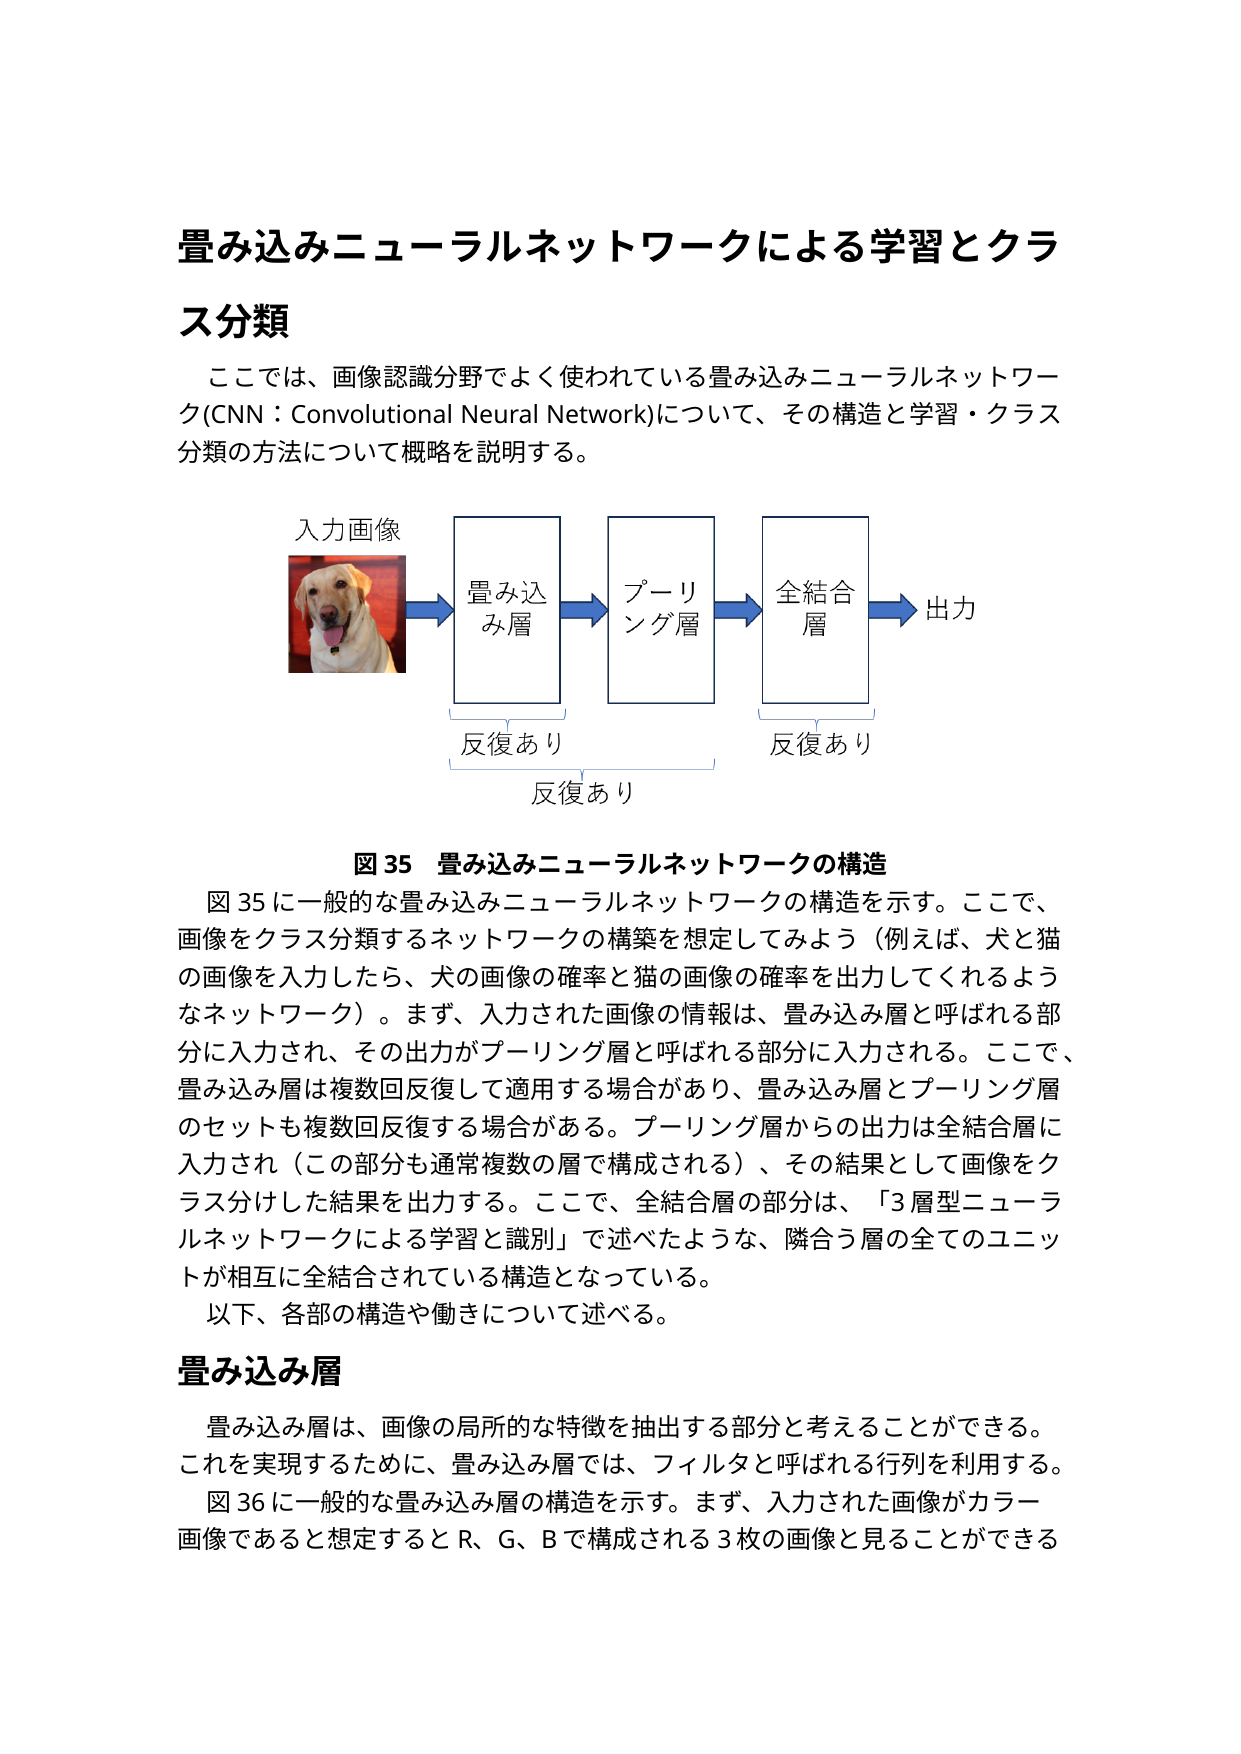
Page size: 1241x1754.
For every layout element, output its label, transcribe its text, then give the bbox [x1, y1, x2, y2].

text 図35に一般的な畳み込みニューラルネットワークの構造を示す。ここで、画像をクラス分類するネットワークの構築を想定してみよう（例えば、犬と猫の画像を入力したら、犬の画像の確率と猫の画像の確率を出力してくれるようなネットワーク）。まず、入力された画像の情報は、畳み込み層と呼ばれる部分に入力され、その出力がプーリング層と呼ばれる部分に入力される。ここで、畳み込み層は複数回反復して適用する場合があり、畳み込み層とプーリング層のセットも複数回反復する場合がある。プーリング層からの出力は全結合層に入力され（この部分も通常複数の層で構成される）、その結果として画像をクラス分けした結果を出力する。ここで、全結合層の部分は、「3層型ニューラルネットワークによる学習と識別」で述べたような、隣合う層の全てのユニットが相互に全結合されている構造となっている。 [177, 882, 1063, 1294]
text 図 35 畳み込みニューラルネットワークの構造 [177, 844, 1063, 882]
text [177, 1482, 1063, 1557]
text ここでは、画像認識分野でよく使われている畳み込みニューラルネットワーク(CNN：Convolutional Neural Network)について、その構造と学習・クラス分類の方法について概略を説明する。 [177, 357, 1063, 469]
text 畳み込み層は、画像の局所的な特徴を抽出する部分と考えることができる。これを実現するために、畳み込み層では、フィルタと呼ばれる行列を利用する。 [177, 1407, 1063, 1482]
subtitle 畳み込み層 [177, 1332, 1063, 1407]
text 以下、各部の構造や働きについて述べる。 [177, 1294, 1063, 1332]
subtitle 畳み込みニューラルネットワークによる学習とクラス分類 [177, 207, 1063, 357]
picture [276, 506, 994, 827]
